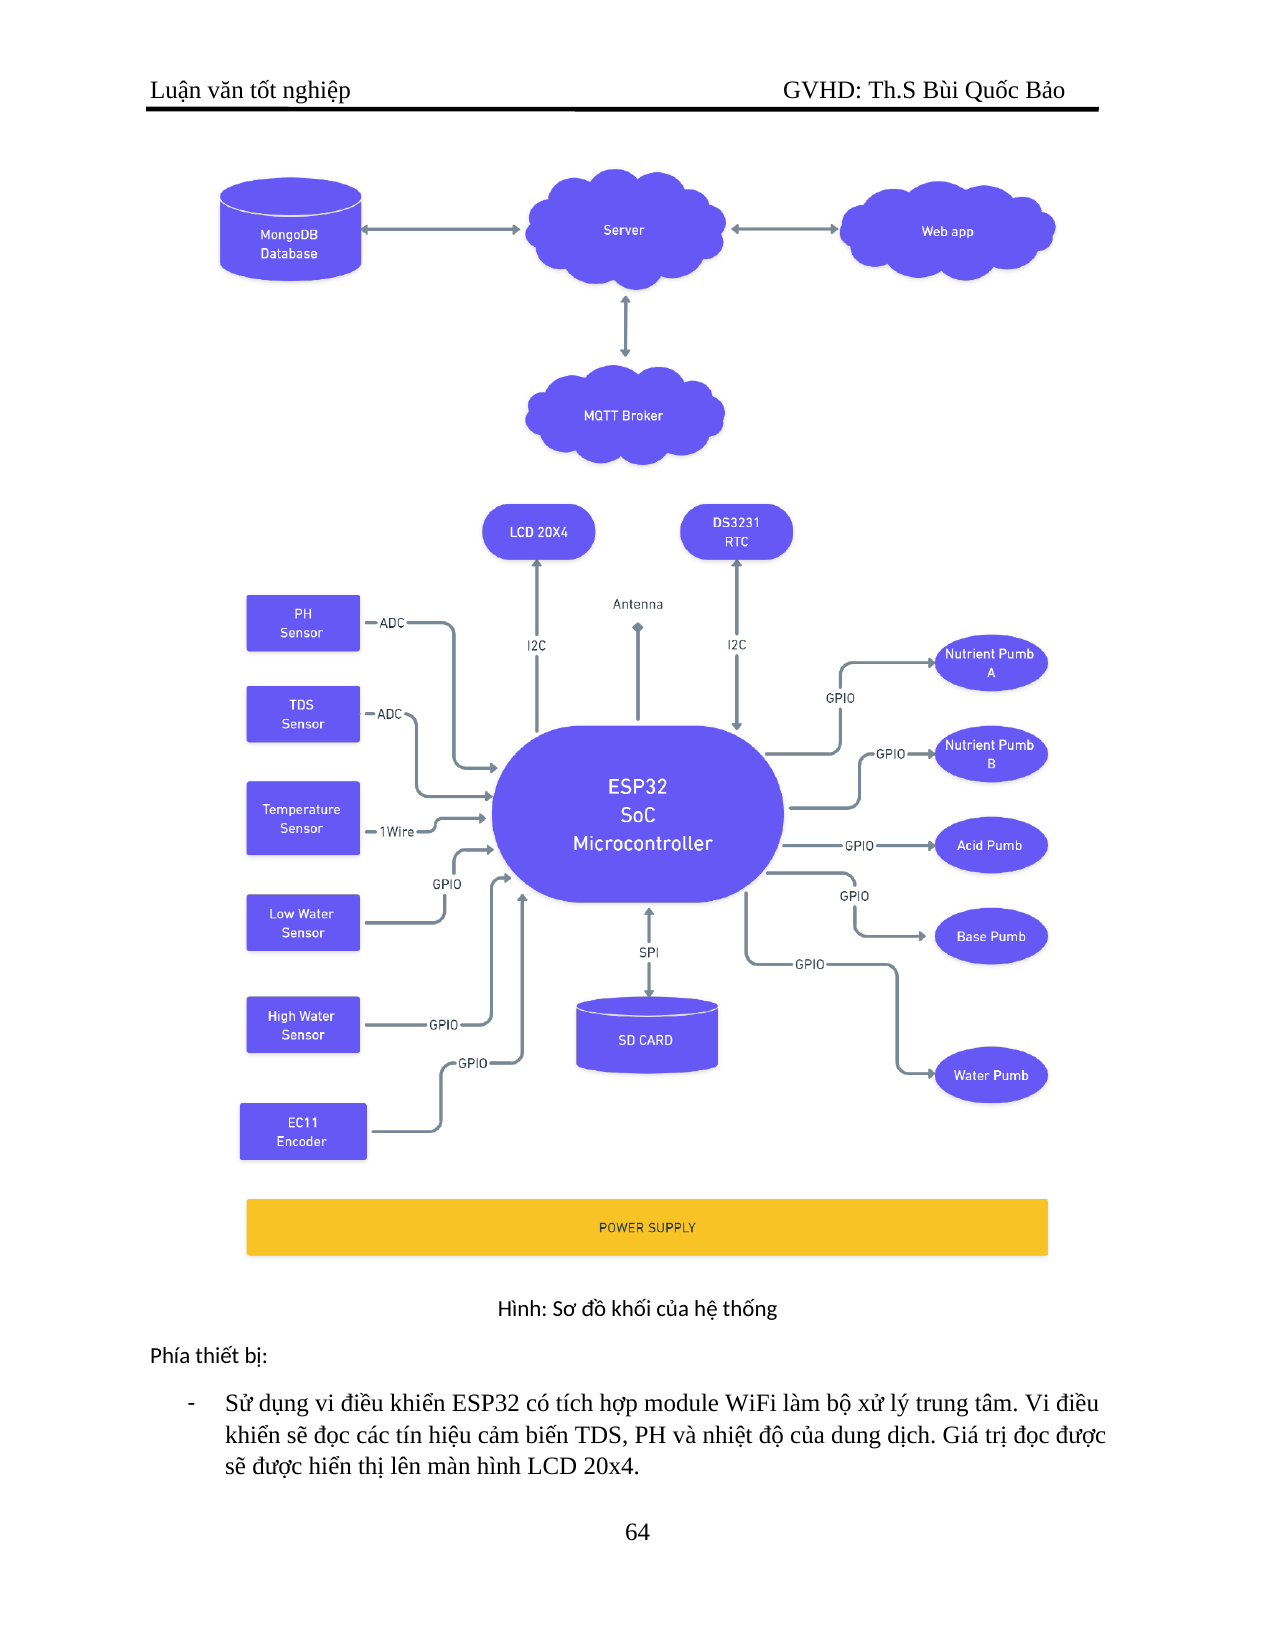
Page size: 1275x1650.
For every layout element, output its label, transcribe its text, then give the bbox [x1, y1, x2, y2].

picture [200, 150, 1075, 1275]
list Sử dụng vi điều khiển ESP32 có tích hợp module WiFi làm bộ xử lý trung tâm. Vi điều khiển sẽ đọc các tín hiệu cảm biến TDS, PH và nhiệt độ của dung dịch. Giá trị đọc được sẽ được hiển thị lên màn hình LCD 20x4. [187, 1388, 1125, 1480]
text Phía thiết bị: [150, 1341, 1125, 1369]
text Hình: Sơ đồ khối của hệ thống [150, 1294, 1125, 1322]
